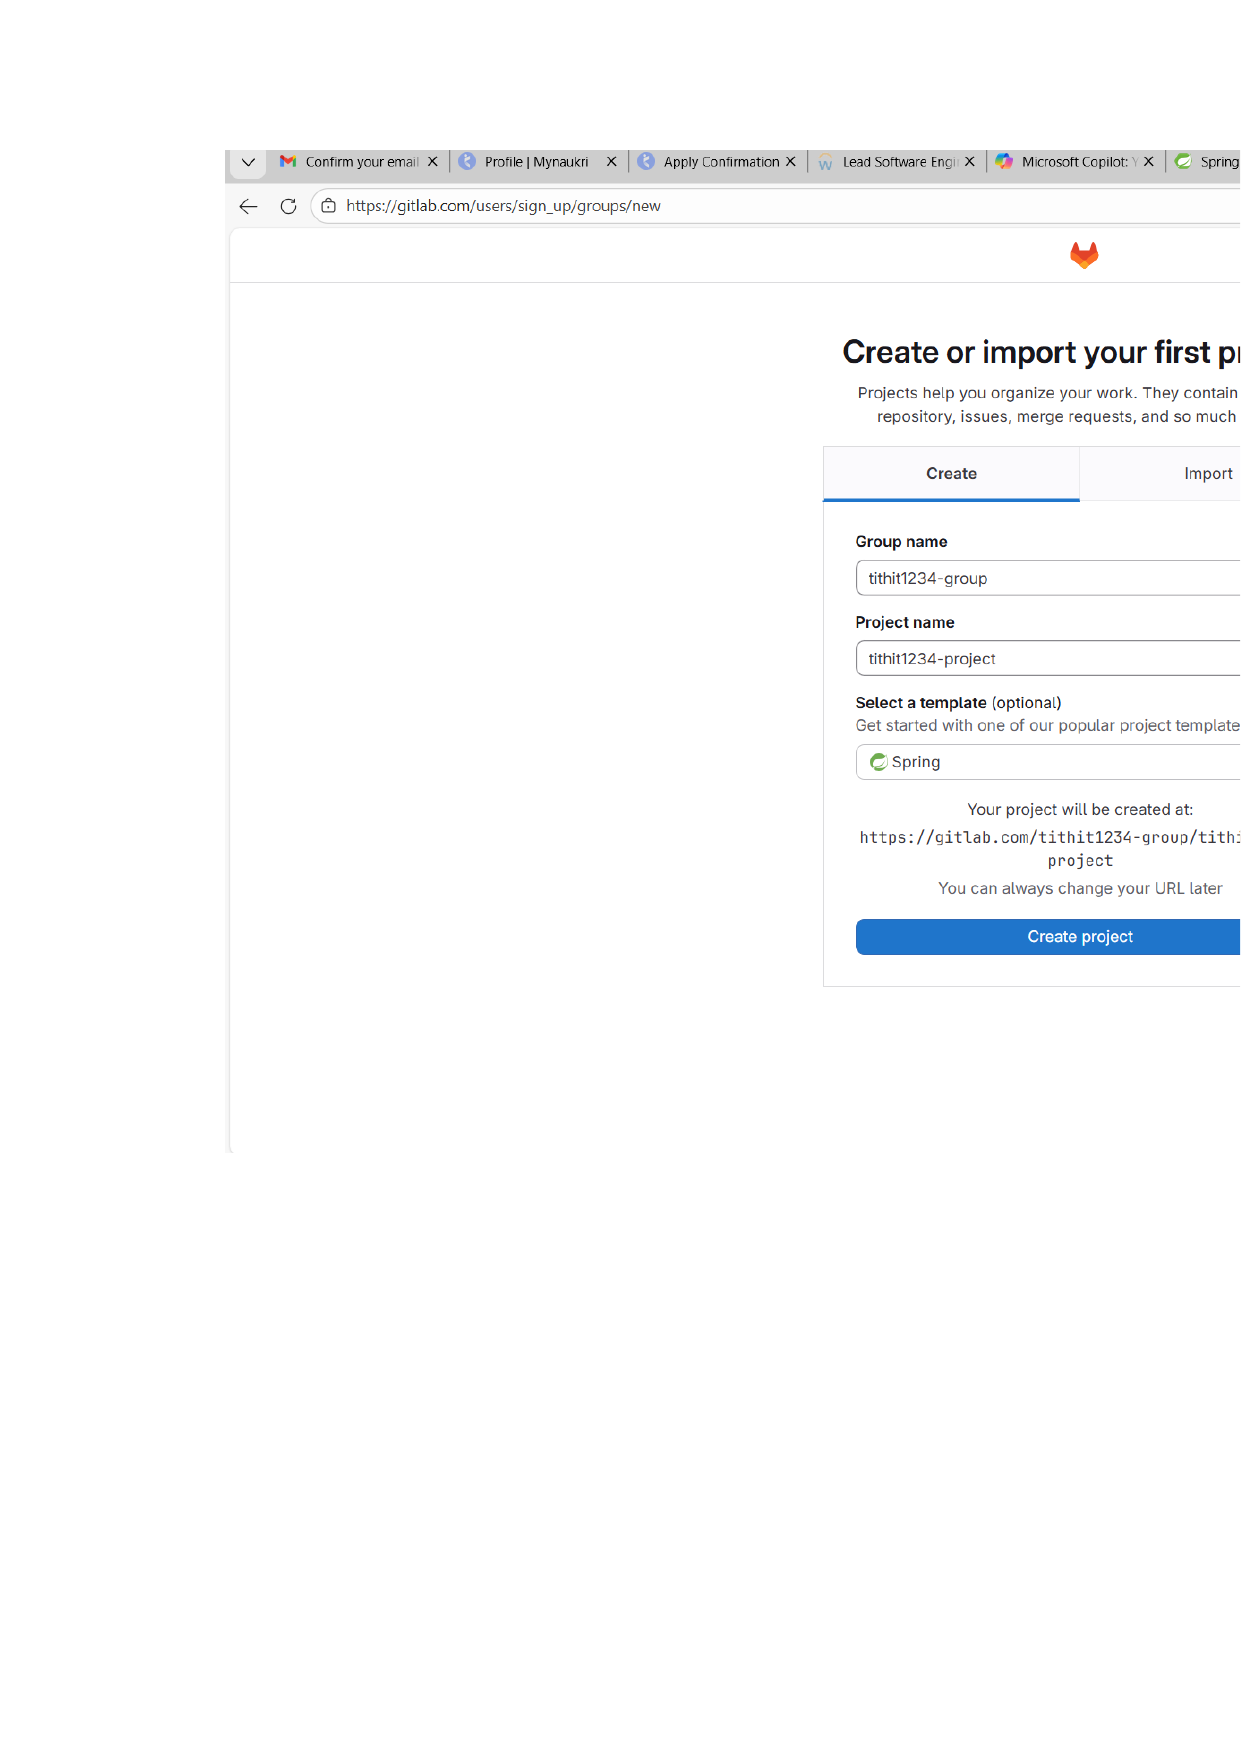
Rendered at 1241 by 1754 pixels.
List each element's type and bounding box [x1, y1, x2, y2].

picture [225, 150, 1241, 1153]
